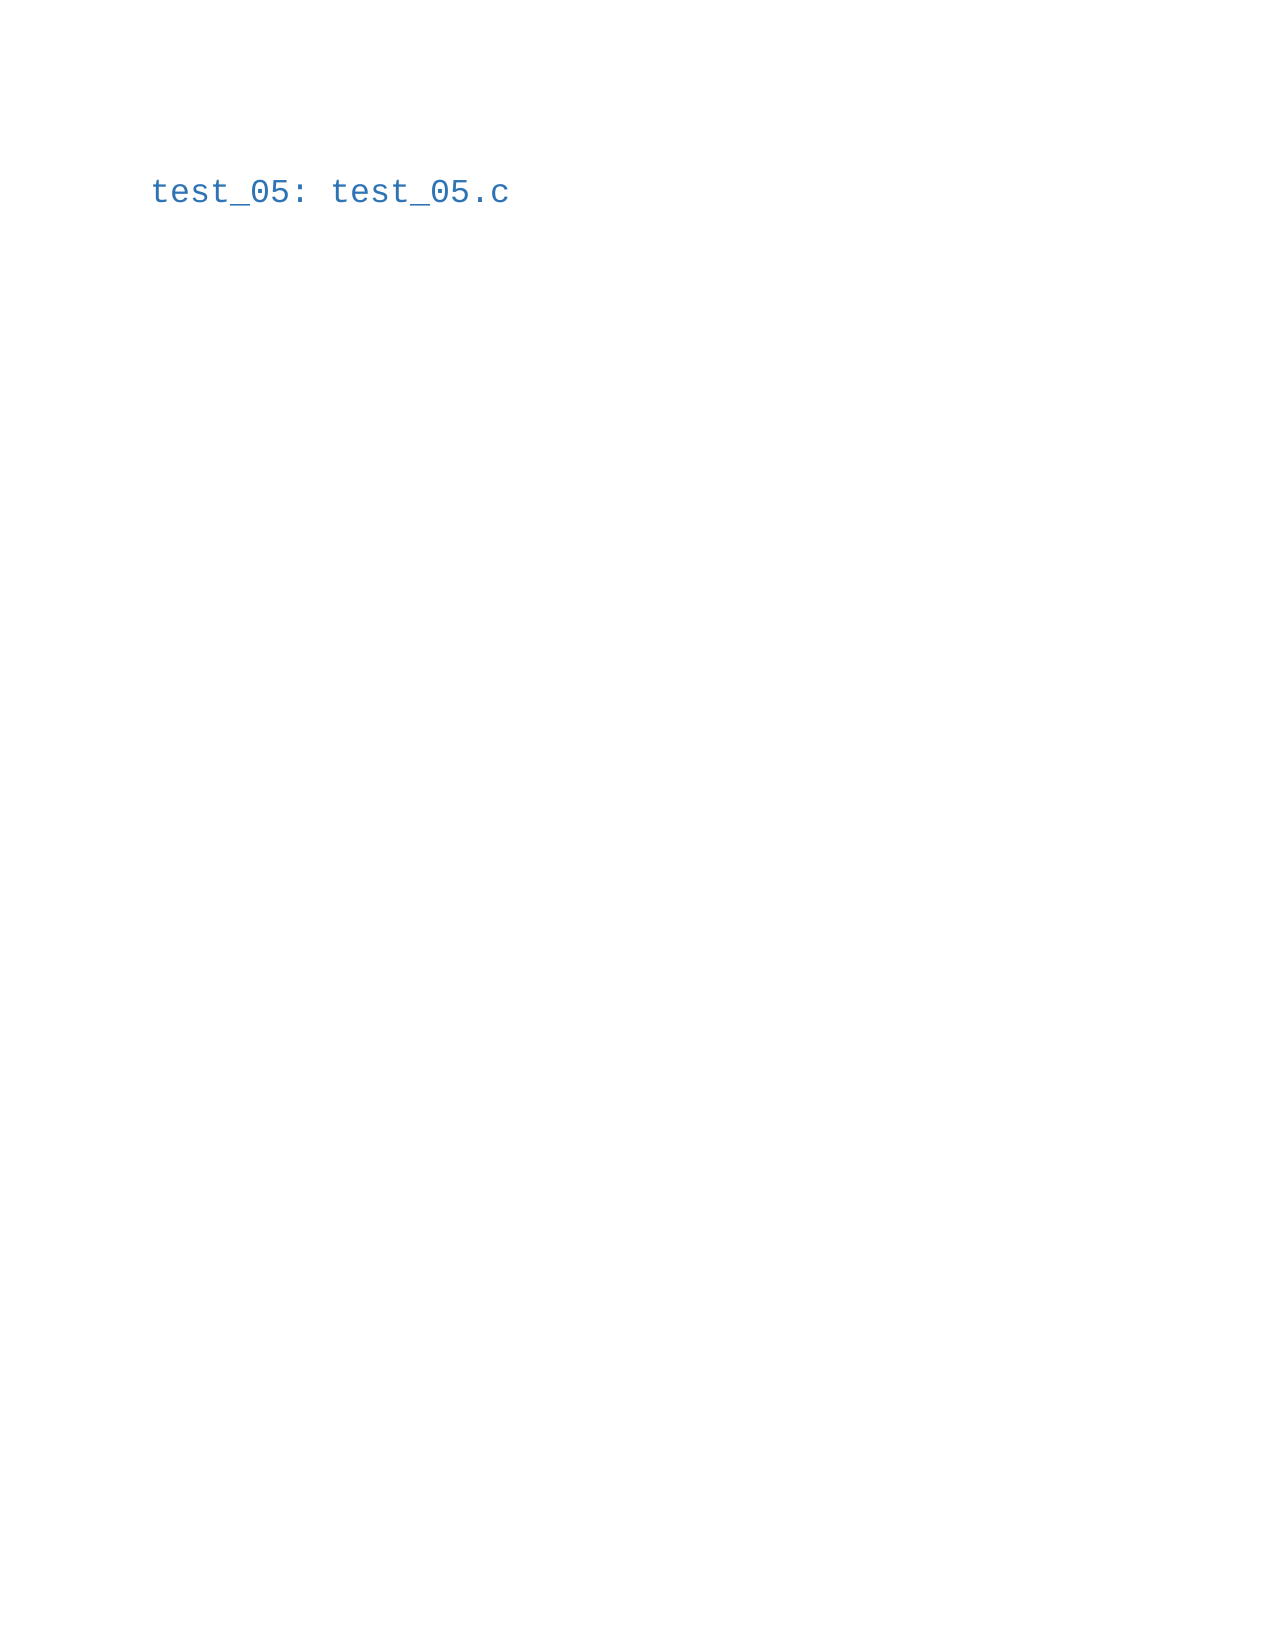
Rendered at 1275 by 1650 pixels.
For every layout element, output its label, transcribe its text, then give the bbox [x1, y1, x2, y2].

subtitle test_05: test_05.c [150, 175, 1125, 213]
